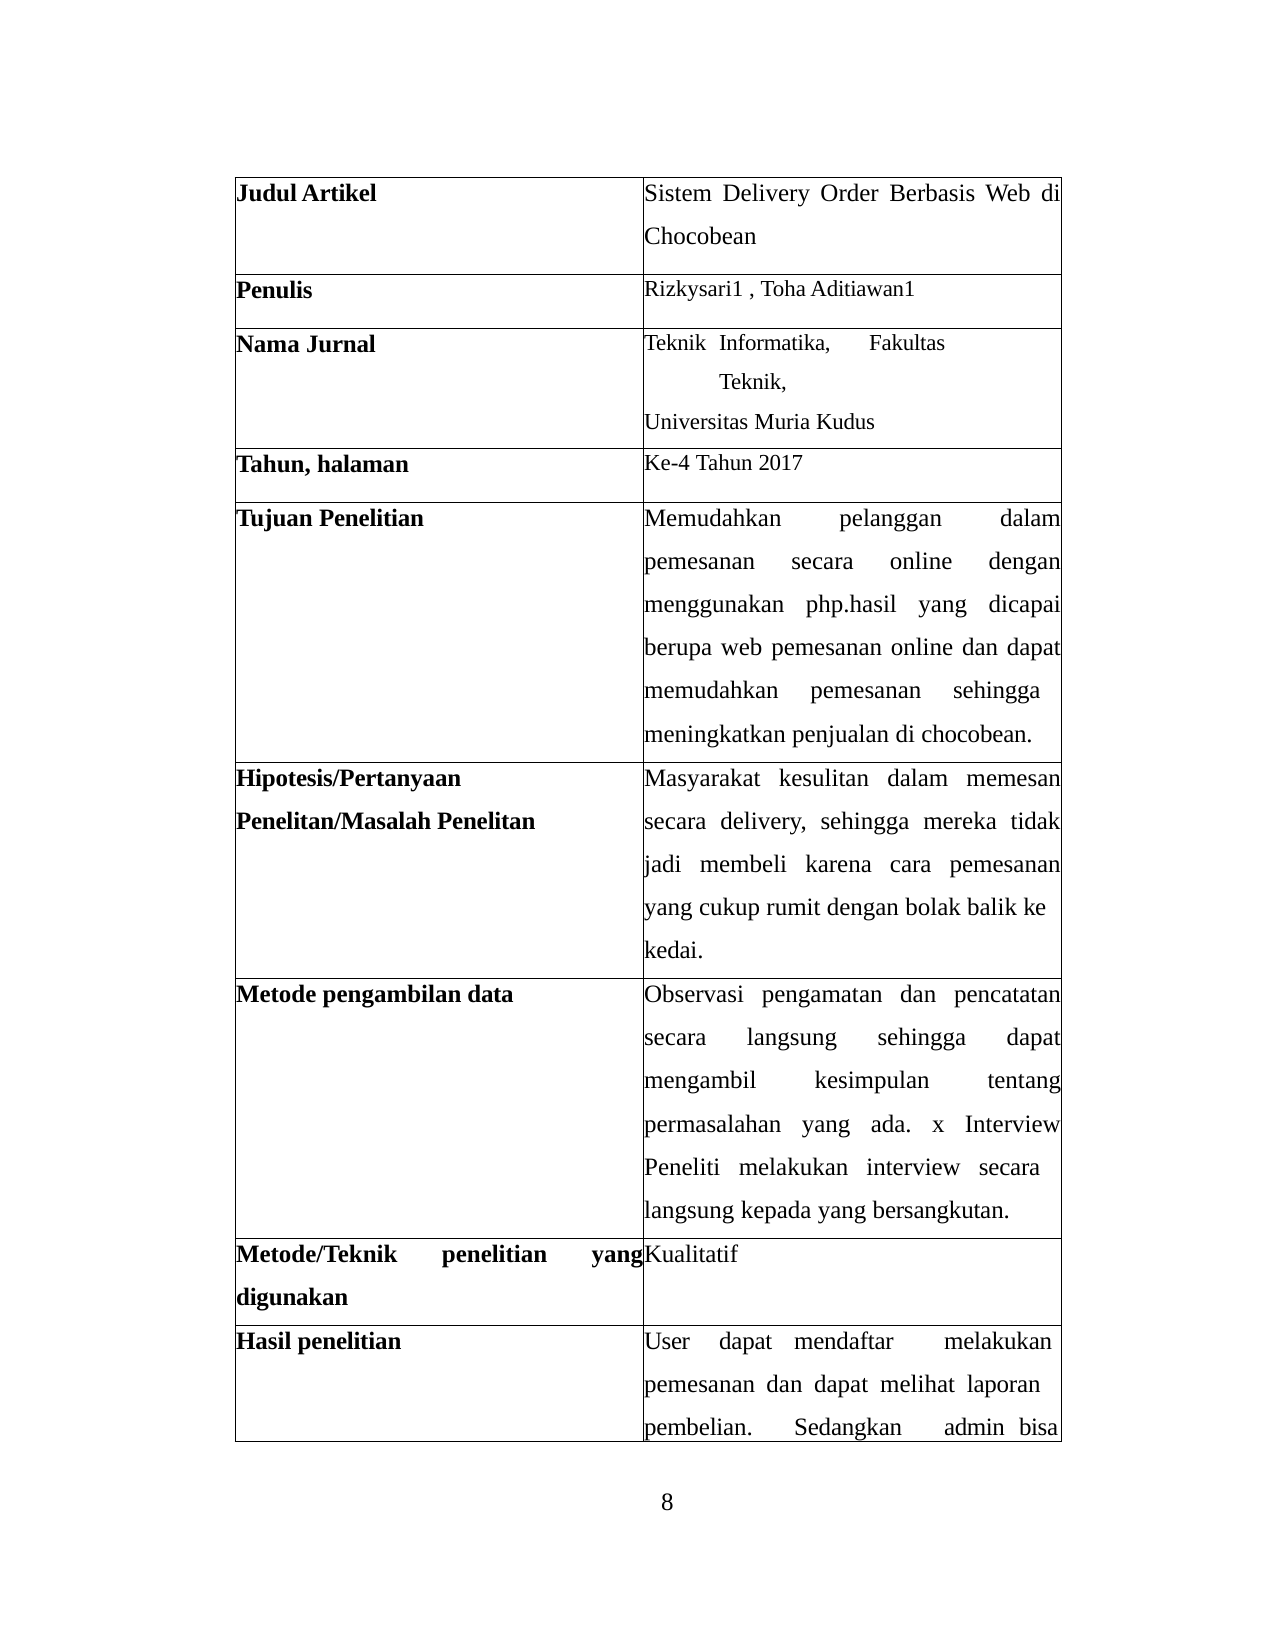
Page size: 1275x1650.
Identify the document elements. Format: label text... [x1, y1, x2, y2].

table_cell Judul Artikel [236, 178, 643, 274]
table_cell Teknik Informatika, Fakultas Teknik, Universitas Muria Kudus [644, 329, 1061, 448]
table_cell Kualitatif [644, 1239, 1061, 1325]
table_cell Metode/Teknik penelitian yang digunakan [236, 1239, 643, 1325]
table_cell Observasi pengamatan dan pencatatan secara langsung sehingga dapat mengambil kesimpulan tentang permasalahan yang ada. x Interview Peneliti melakukan interview secara langsung kepada yang bersangkutan. [644, 979, 1061, 1238]
table_cell Penulis [236, 275, 643, 328]
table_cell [644, 1326, 1061, 1441]
table_cell Metode pengambilan data [236, 979, 643, 1238]
table_cell Rizkysari1 , Toha Aditiawan1 [644, 275, 1061, 328]
table_cell Tahun, halaman [236, 449, 643, 502]
table_cell Hasil penelitian [236, 1326, 643, 1441]
table_cell Sistem Delivery Order Berbasis Web di Chocobean [644, 178, 1061, 274]
table_cell Memudahkan pelanggan dalam pemesanan secara online dengan menggunakan php.hasil yang dicapai berupa web pemesanan online dan dapat memudahkan pemesanan sehingga meningkatkan penjualan di chocobean. [644, 503, 1061, 762]
table_cell Masyarakat kesulitan dalam memesan secara delivery, sehingga mereka tidak jadi membeli karena cara pemesanan yang cukup rumit dengan bolak balik ke kedai. [644, 763, 1061, 978]
table_cell Nama Jurnal [236, 329, 643, 448]
table_cell Hipotesis/Pertanyaan Penelitan/Masalah Penelitan [236, 763, 643, 978]
table_cell Tujuan Penelitian [236, 503, 643, 762]
table_cell Ke-4 Tahun 2017 [644, 449, 1061, 502]
